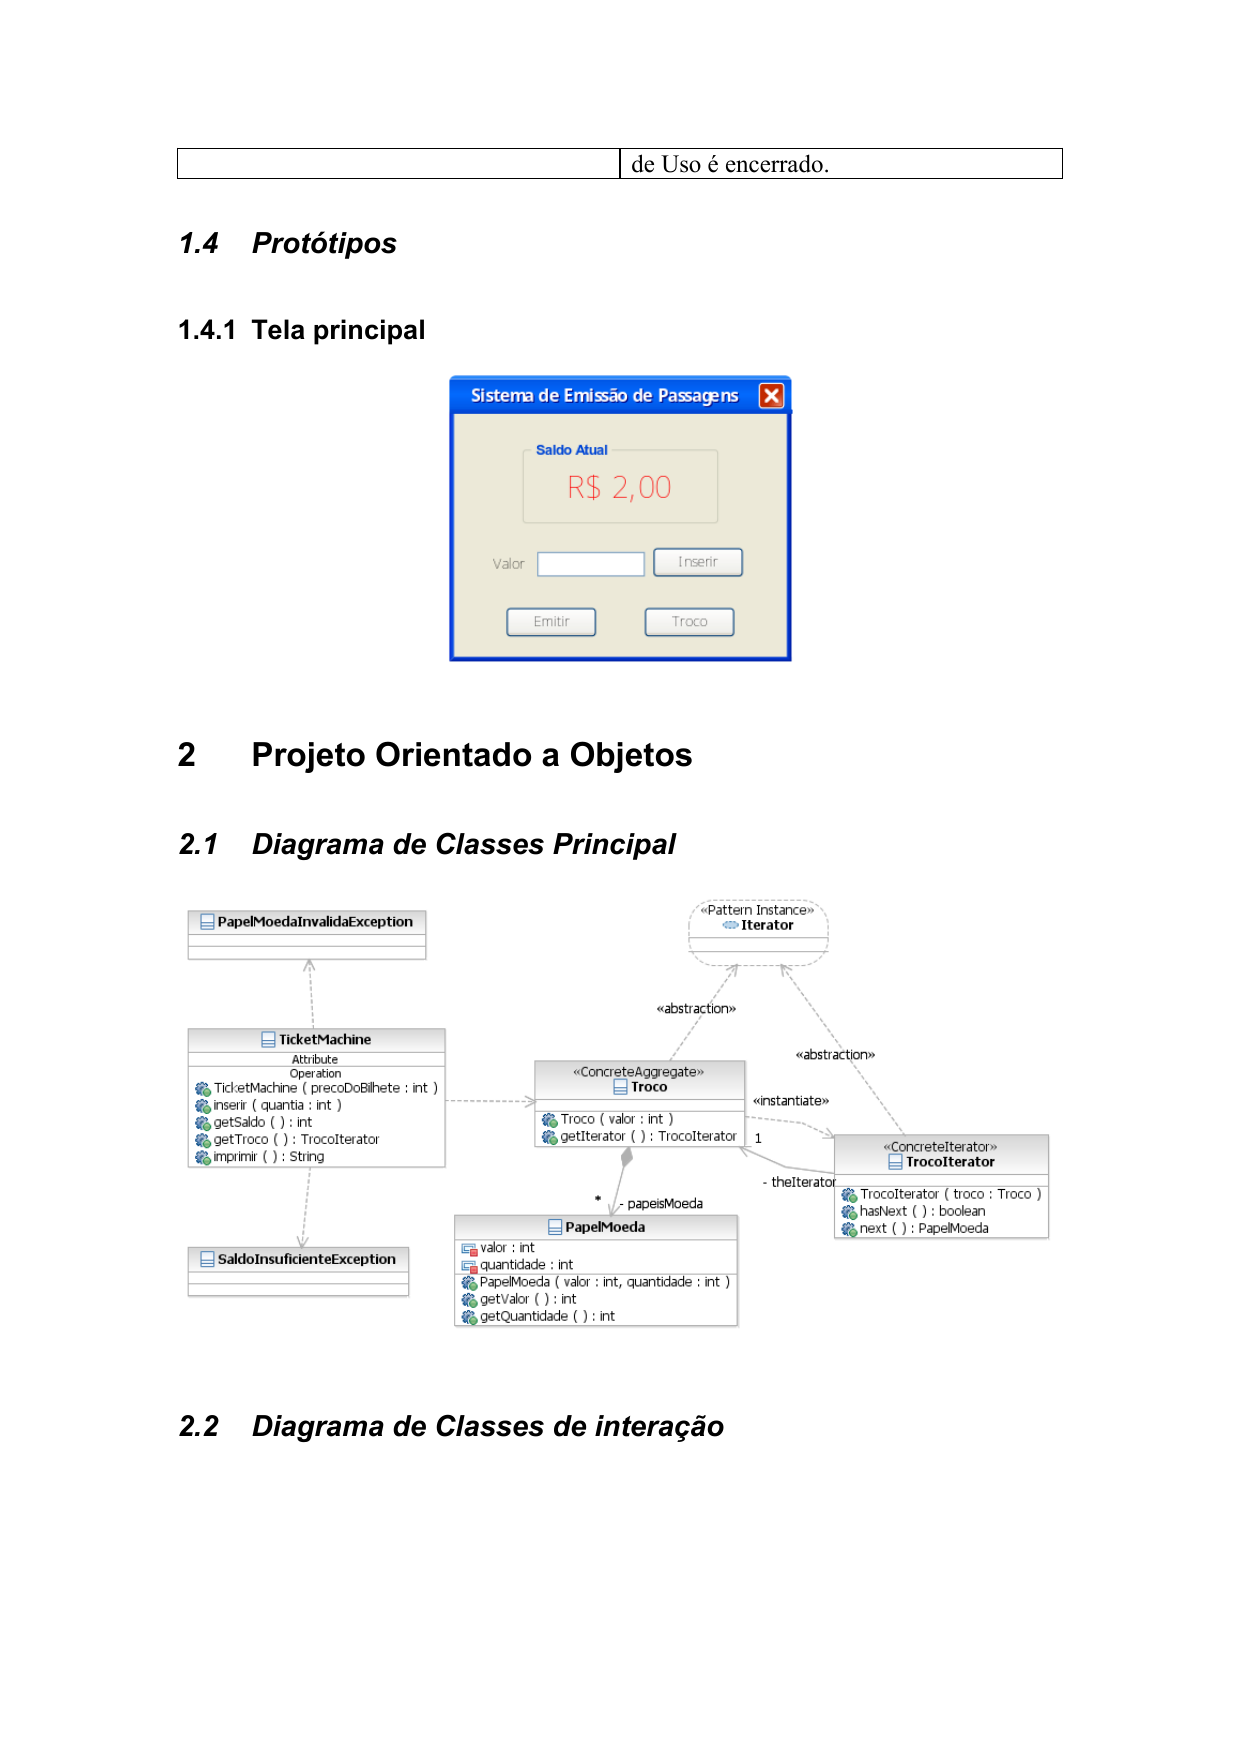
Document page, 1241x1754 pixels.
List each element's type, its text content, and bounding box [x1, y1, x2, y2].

table_cell [178, 149, 619, 177]
subtitle 2 Projeto Orientado a Objetos [177, 735, 1063, 773]
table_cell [621, 149, 1062, 177]
subtitle 1.4 Protótipos [177, 226, 1063, 260]
subtitle 2.1 Diagrama de Classes Principal [177, 827, 1063, 861]
subtitle 1.4.1 Tela principal [177, 314, 1063, 345]
subtitle 2.2 Diagrama de Classes de interação [177, 1409, 1063, 1442]
